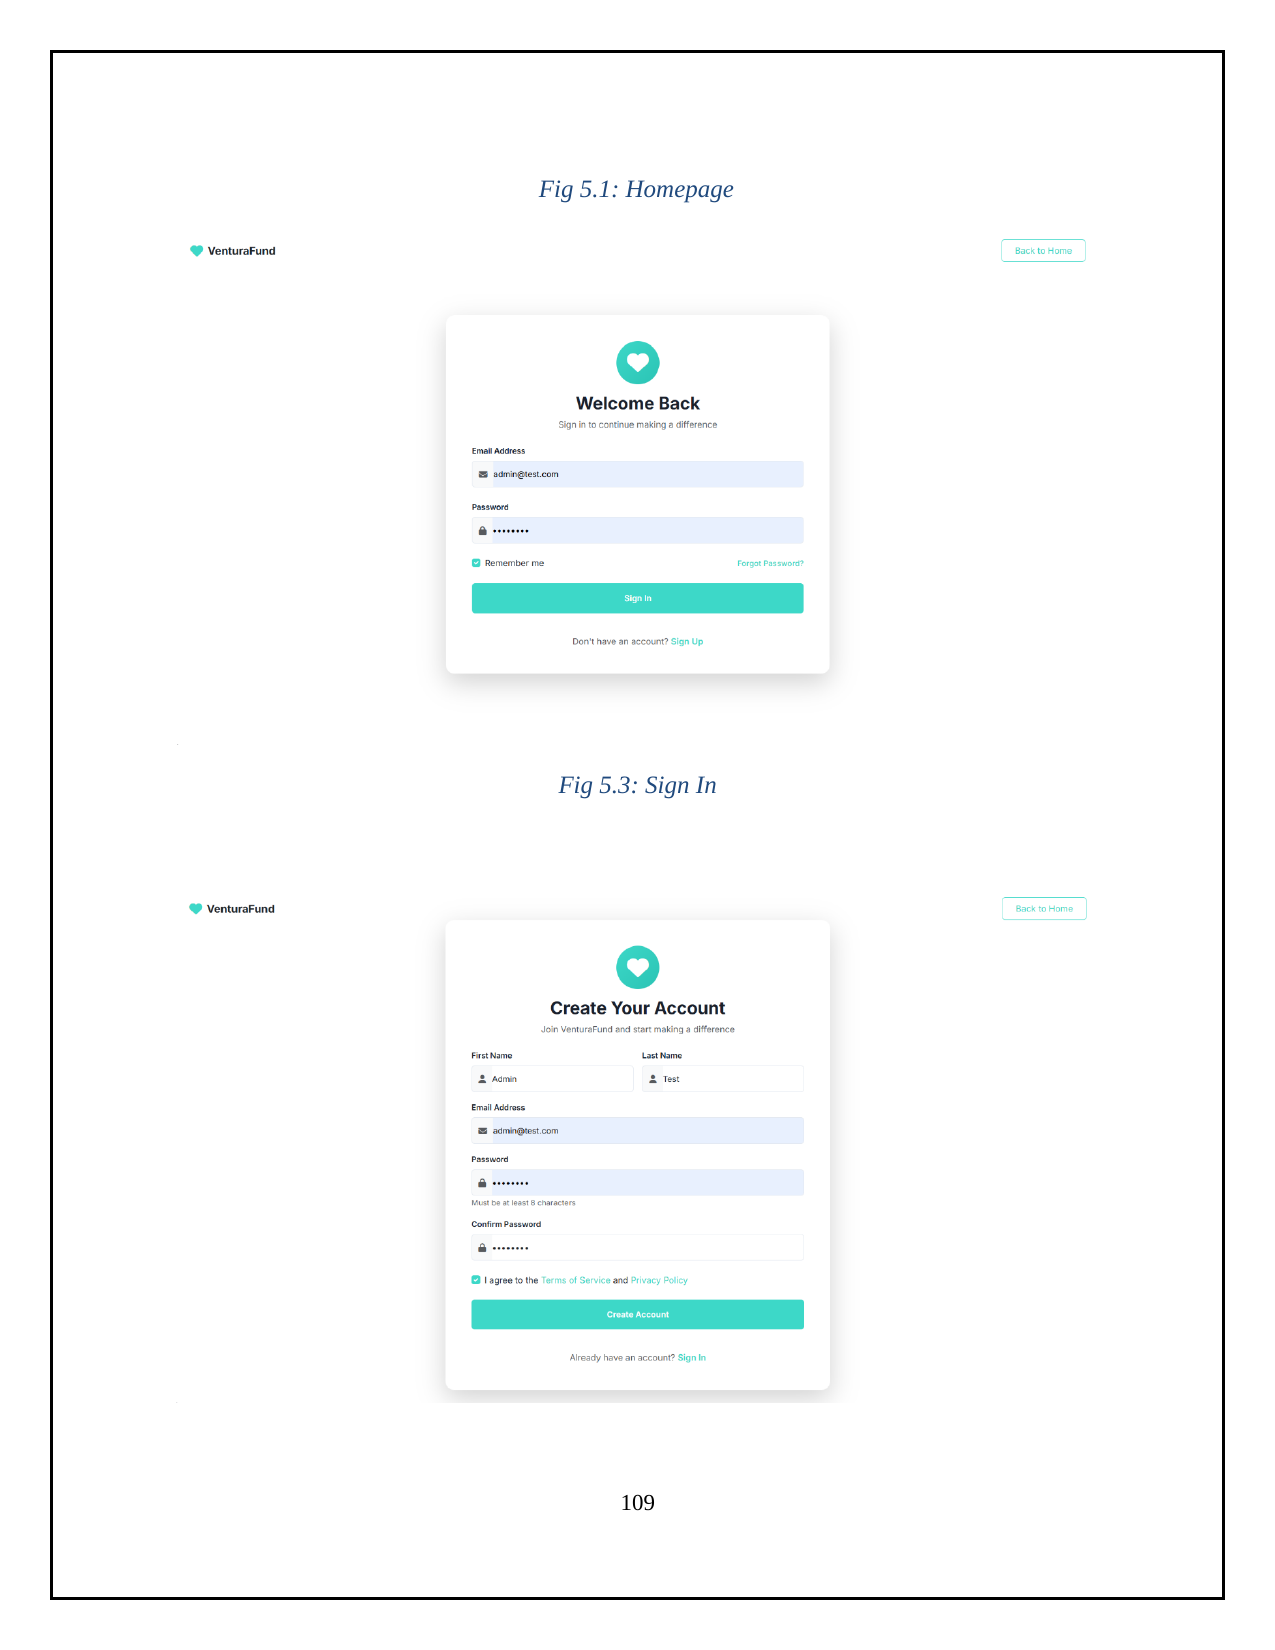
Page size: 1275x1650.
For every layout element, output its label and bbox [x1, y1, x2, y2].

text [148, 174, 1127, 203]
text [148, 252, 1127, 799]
picture [176, 884, 1097, 1403]
picture [177, 226, 1098, 745]
